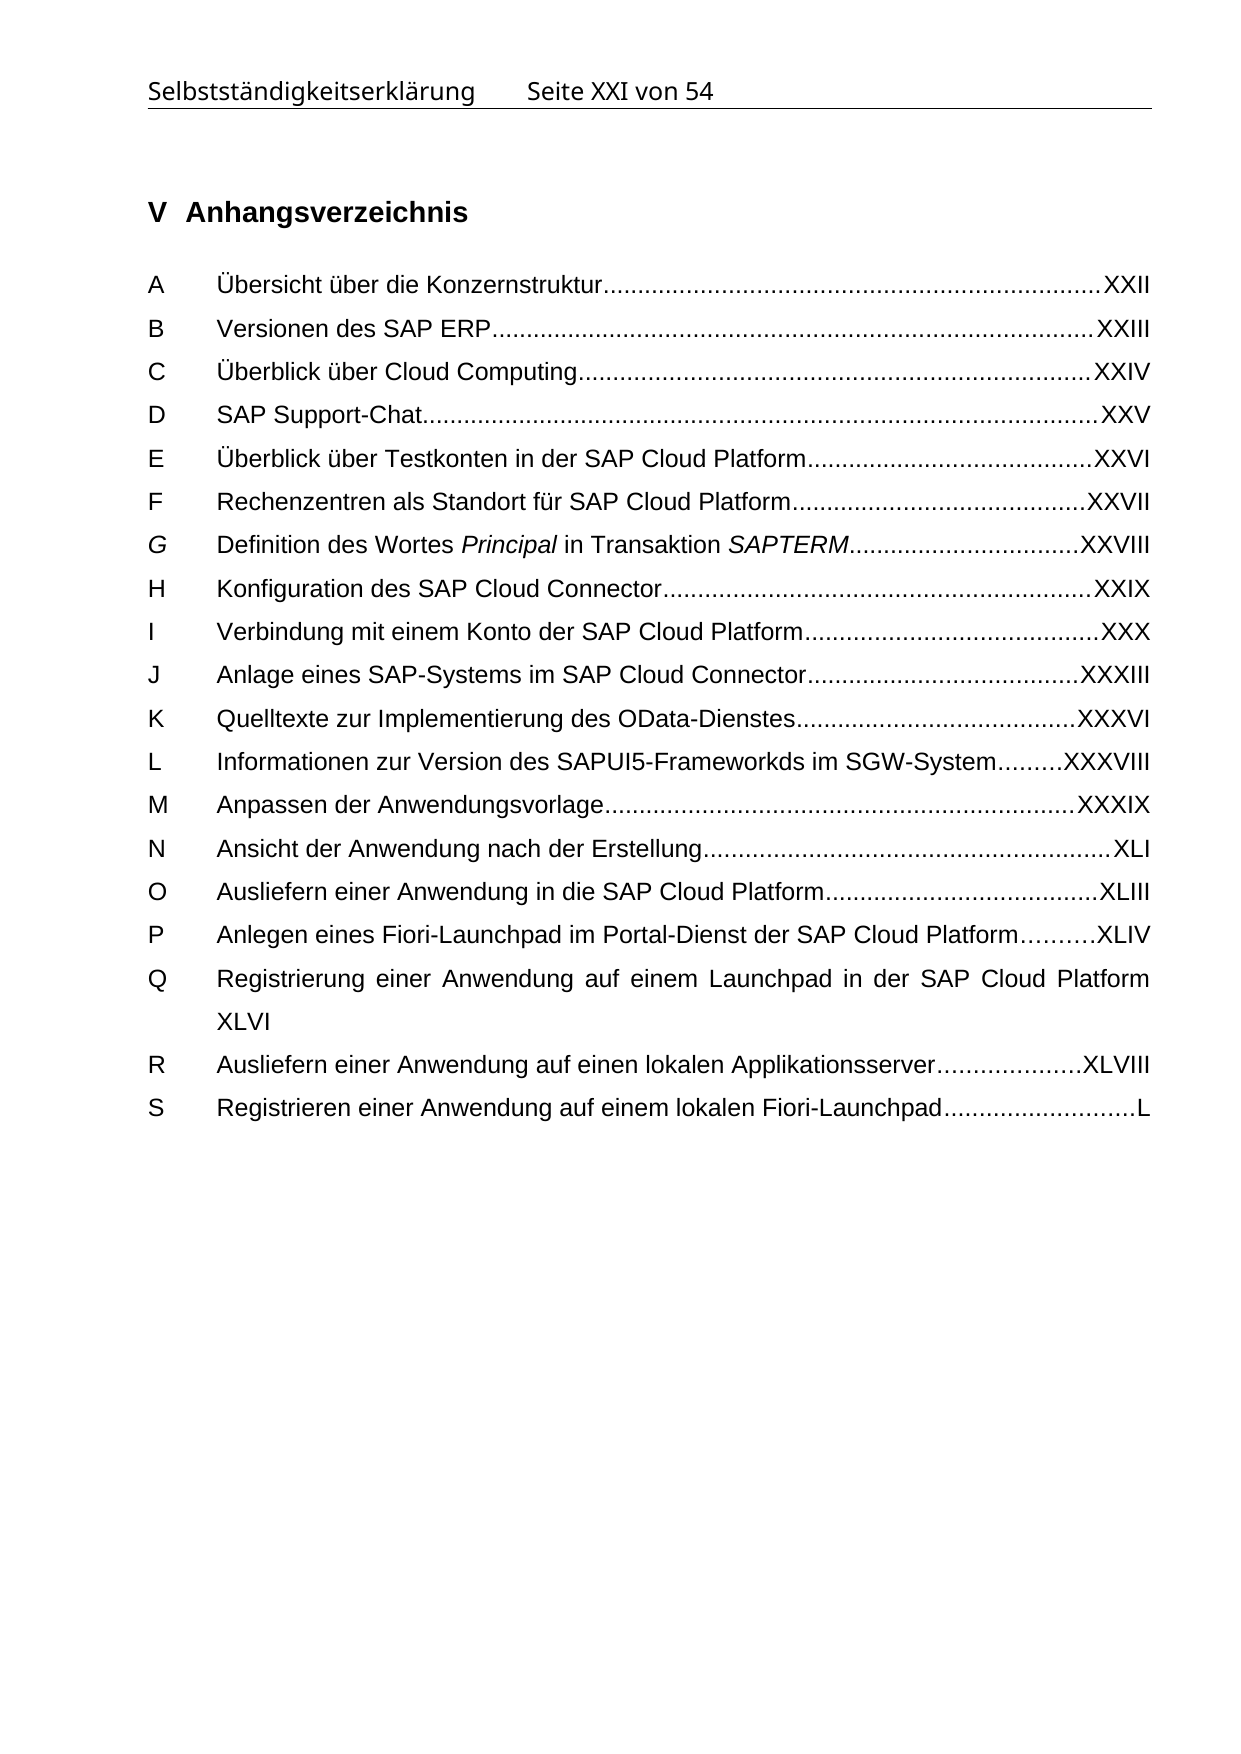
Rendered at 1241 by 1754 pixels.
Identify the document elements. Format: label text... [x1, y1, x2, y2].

text N Ansicht der Anwendung nach der Erstellung XLI [148, 834, 1152, 862]
text S Registrieren einer Anwendung auf einem lokalen Fiori-Launchpad L [148, 1093, 1152, 1122]
text H Konfiguration des SAP Cloud Connector XXIX [148, 574, 1152, 602]
text J Anlage eines SAP-Systems im SAP Cloud Connector XXXIII [148, 660, 1152, 689]
text G Definition des Wortes Principal in Transaktion SAPTERM XXVIII [148, 530, 1152, 559]
text O Ausliefern einer Anwendung in die SAP Cloud Platform XLIII [148, 877, 1152, 906]
text Anhangsverzeichnis [148, 195, 1152, 229]
text Q Registrierung einer Anwendung auf einem Launchpad in der SAP Cloud Platform XLVI [148, 964, 1152, 1036]
text M Anpassen der Anwendungsvorlage XXXIX [148, 790, 1152, 819]
text C Überblick über Cloud Computing XXIV [148, 357, 1152, 386]
text L Informationen zur Version des SAPUI5-Frameworkds im SGW-System XXXVIII [148, 747, 1152, 776]
text P Anlegen eines Fiori-Launchpad im Portal-Dienst der SAP Cloud Platform XLIV [148, 920, 1152, 949]
text K Quelltexte zur Implementierung des OData-Dienstes XXXVI [148, 704, 1152, 732]
text D SAP Support-Chat XXV [148, 400, 1152, 429]
text F Rechenzentren als Standort für SAP Cloud Platform XXVII [148, 487, 1152, 516]
text R Ausliefern einer Anwendung auf einen lokalen Applikationsserver XLVIII [148, 1050, 1152, 1079]
text E Überblick über Testkonten in der SAP Cloud Platform XXVI [148, 444, 1152, 472]
text I Verbindung mit einem Konto der SAP Cloud Platform XXX [148, 617, 1152, 646]
text B Versionen des SAP ERP XXIII [148, 314, 1152, 342]
text A Übersicht über die Konzernstruktur XXII [148, 270, 1152, 299]
